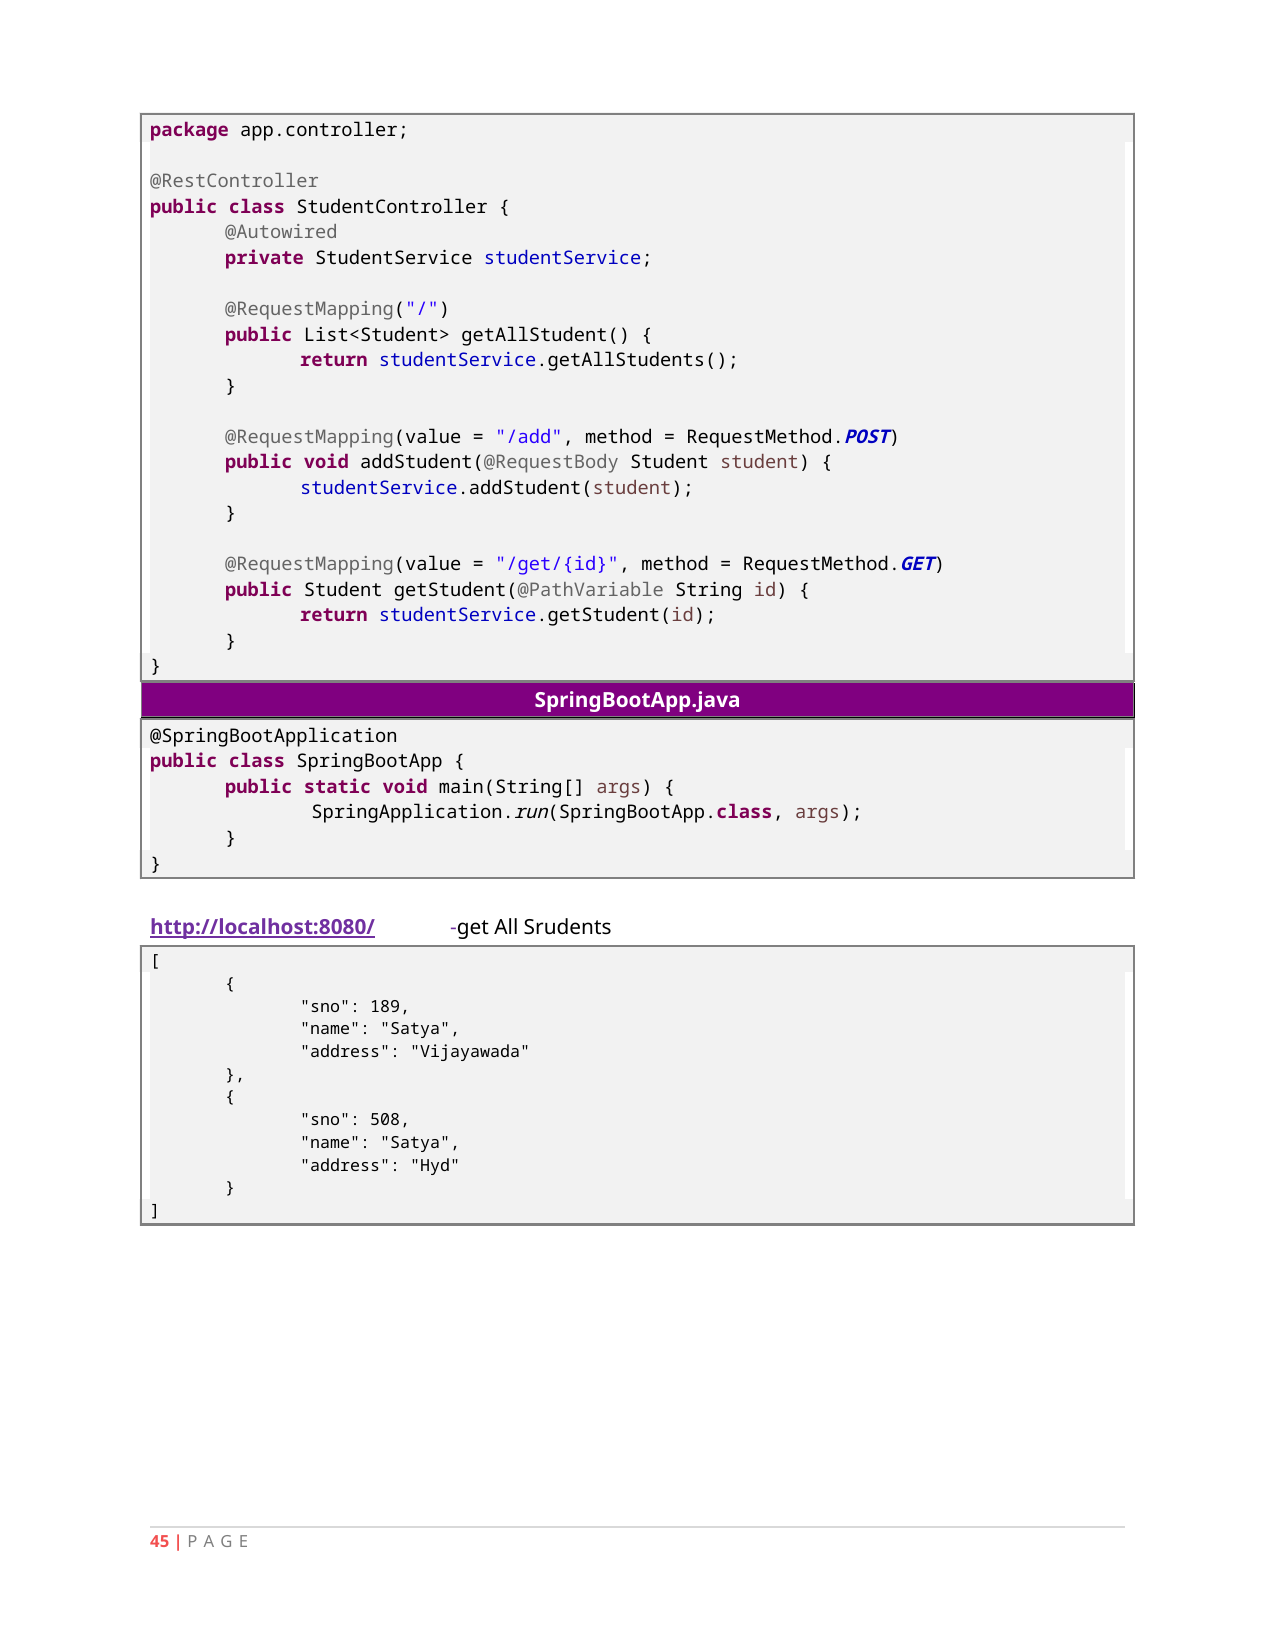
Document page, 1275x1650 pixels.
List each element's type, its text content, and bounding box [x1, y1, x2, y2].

text } [150, 499, 1125, 525]
text } [150, 372, 1125, 397]
text "sno": 189, [150, 994, 1125, 1017]
text public class SpringBootApp { [150, 748, 1125, 773]
text "name": "Satya", [150, 1017, 1125, 1040]
text @RestController [150, 168, 1125, 193]
text public static void main(String[] args) { [150, 773, 1125, 799]
text @Autowired [150, 219, 1125, 244]
text return studentService.getStudent(id); [150, 602, 1125, 627]
text }, [150, 1062, 1125, 1085]
text public List<Student> getAllStudent() { [150, 321, 1125, 346]
text private StudentService studentService; [150, 244, 1125, 270]
text public class StudentController { [150, 193, 1125, 219]
text @RequestMapping(value = "/get/{id}", method = RequestMethod.GET) [150, 551, 1125, 576]
text @RequestMapping(value = "/add", method = RequestMethod.POST) [150, 423, 1125, 448]
text } [150, 627, 1125, 648]
text } [150, 1176, 1125, 1194]
text SpringApplication.run(SpringBootApp.class, args); [150, 799, 1125, 824]
text "address": "Vijayawada" [150, 1040, 1125, 1062]
text http://localhost:8080/ -get All Srudents [150, 912, 1125, 941]
text public Student getStudent(@PathVariable String id) { [150, 576, 1125, 602]
text ] [142, 1194, 1133, 1223]
text return studentService.getAllStudents(); [150, 346, 1125, 372]
text "name": "Satya", [150, 1131, 1125, 1153]
text "sno": 508, [150, 1108, 1125, 1131]
text @RequestMapping("/") [150, 295, 1125, 321]
text SpringBootApp.java [142, 683, 1133, 716]
text public void addStudent(@RequestBody Student student) { [150, 448, 1125, 474]
text studentService.addStudent(student); [150, 474, 1125, 499]
text package app.controller; [142, 115, 1133, 142]
text } [142, 648, 1133, 680]
text [ [142, 947, 1133, 972]
text } [142, 846, 1133, 877]
text @SpringBootApplication [142, 720, 1133, 748]
text { [150, 972, 1125, 994]
text "address": "Hyd" [150, 1153, 1125, 1176]
text { [150, 1085, 1125, 1108]
text } [150, 824, 1125, 846]
